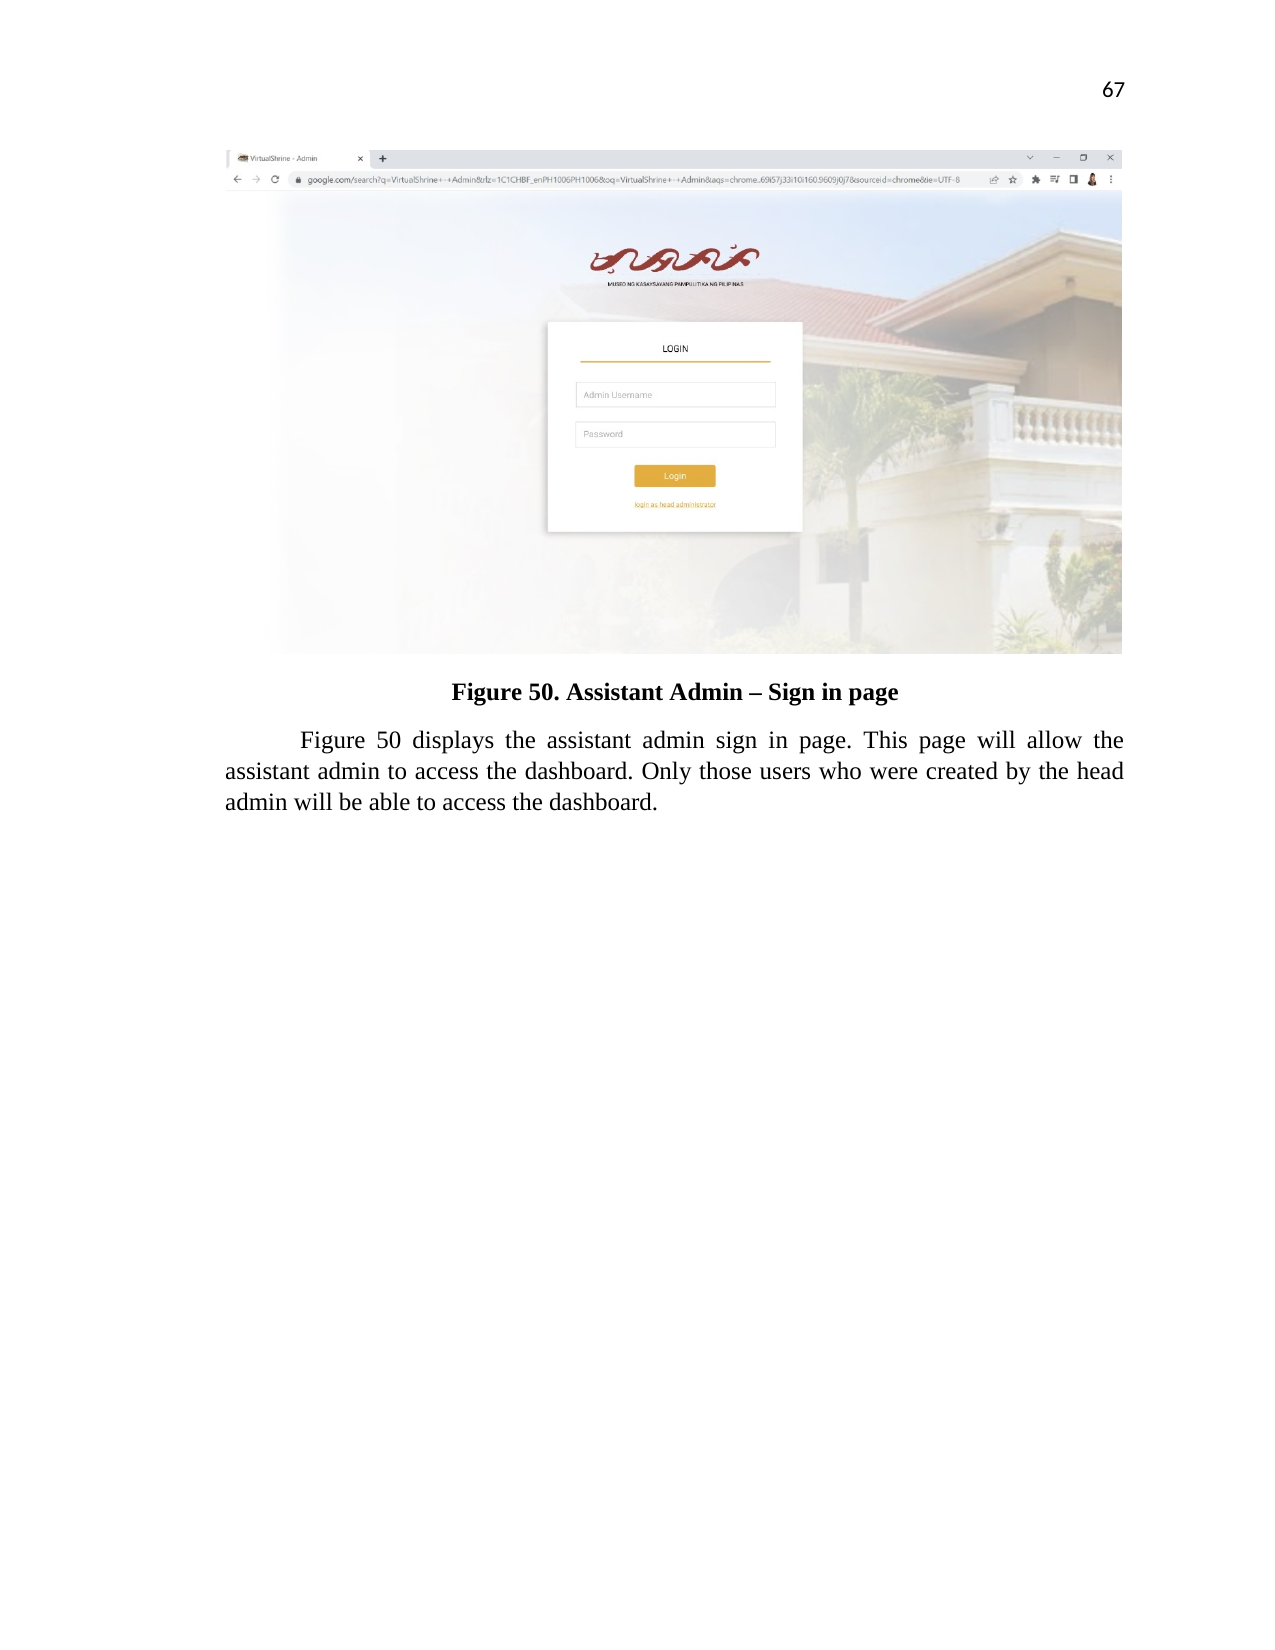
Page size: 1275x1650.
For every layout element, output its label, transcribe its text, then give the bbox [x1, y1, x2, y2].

text Figure 50 displays the assistant admin sign in page. This page will allow the assistant admin to access the dashboard. Only those users who were created by the head admin will be able to access the dashboard. [225, 725, 1125, 816]
picture [225, 150, 1122, 653]
